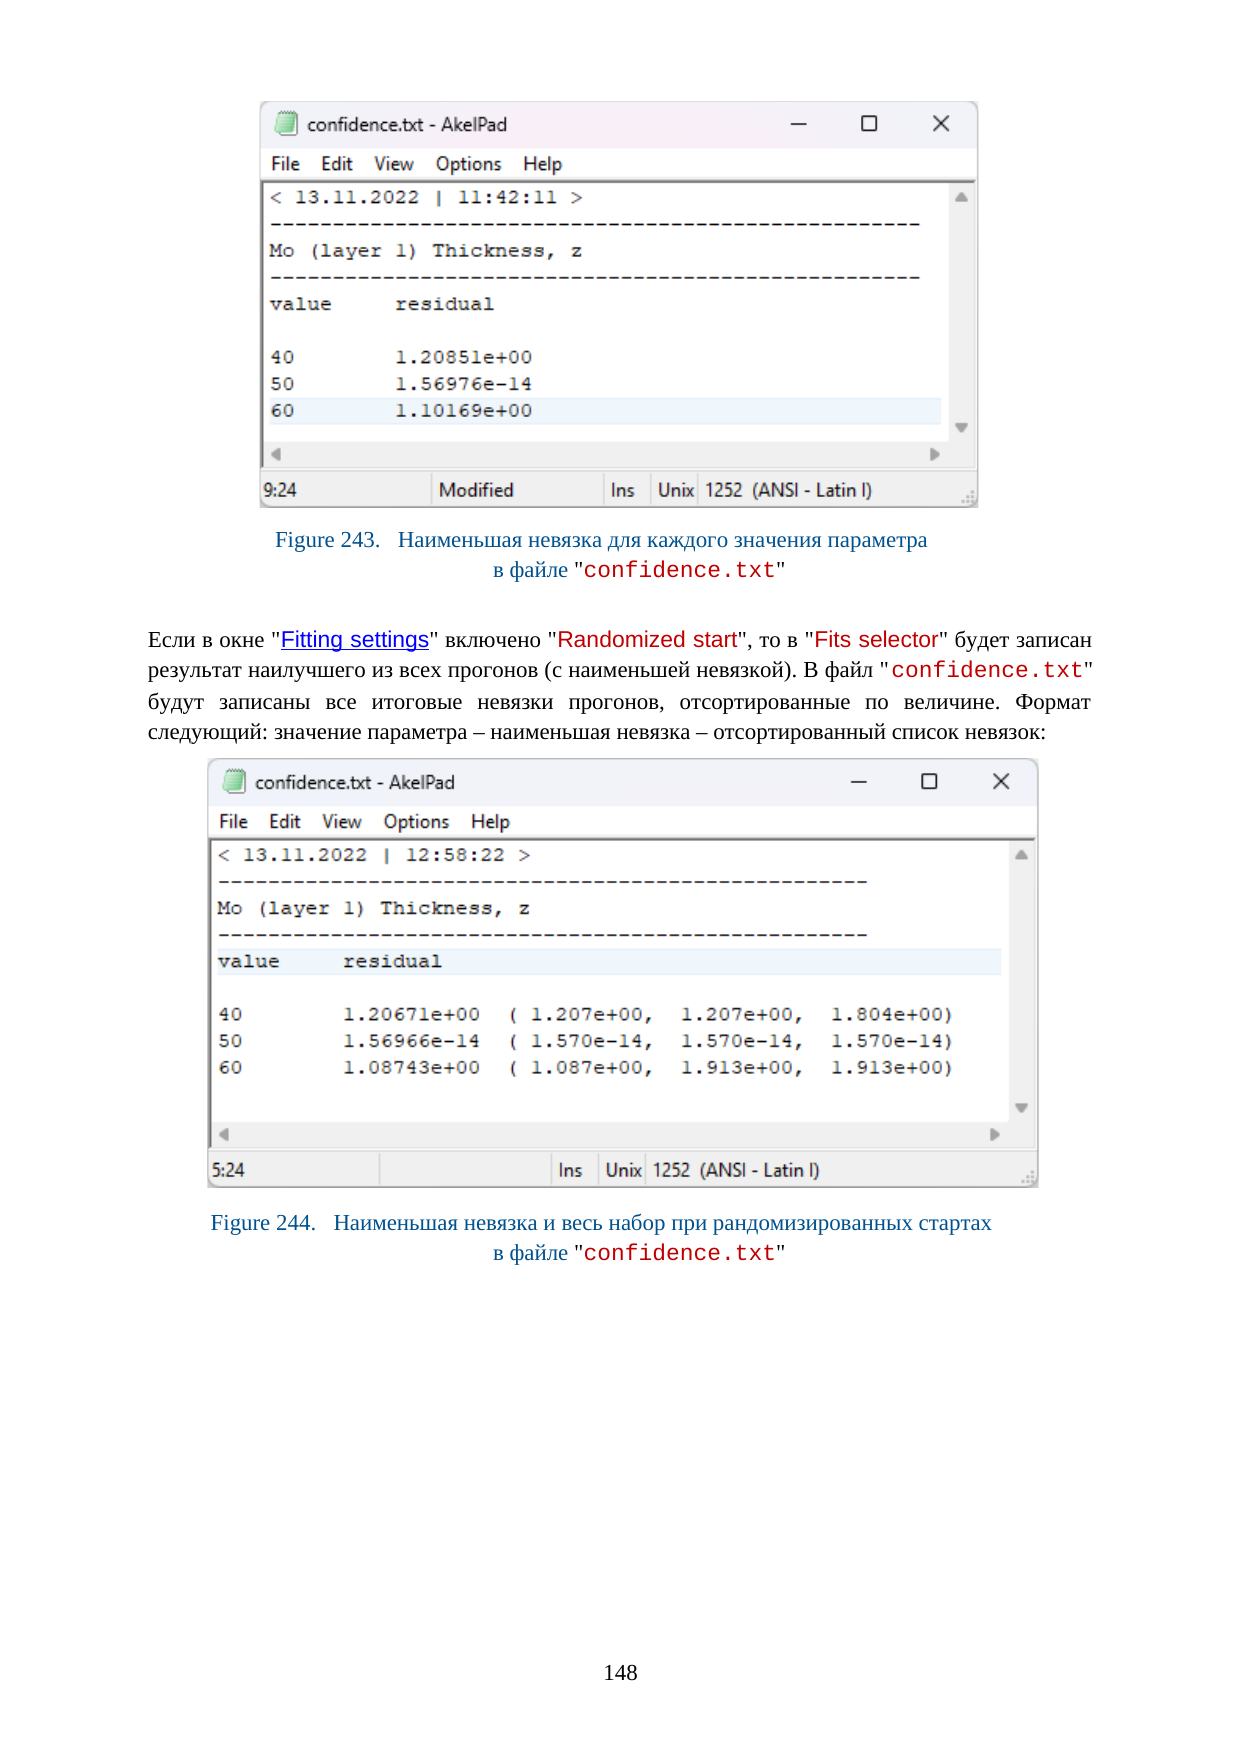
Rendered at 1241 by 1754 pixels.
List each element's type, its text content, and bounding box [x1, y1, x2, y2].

picture [207, 758, 1039, 1188]
picture [259, 101, 979, 508]
text Если в окне "Fitting settings" включено "Randomized start", то в "Fits selector" будет записан результат наилучшего из всех прогонов (с наименьшей невязкой). В файл "confidence.txt" будут записаны все итоговые невязки прогонов, отсортированные по величине. Формат следующий: значение параметра – наименьшая невязка – отсортированный список невязок: [148, 626, 1093, 745]
